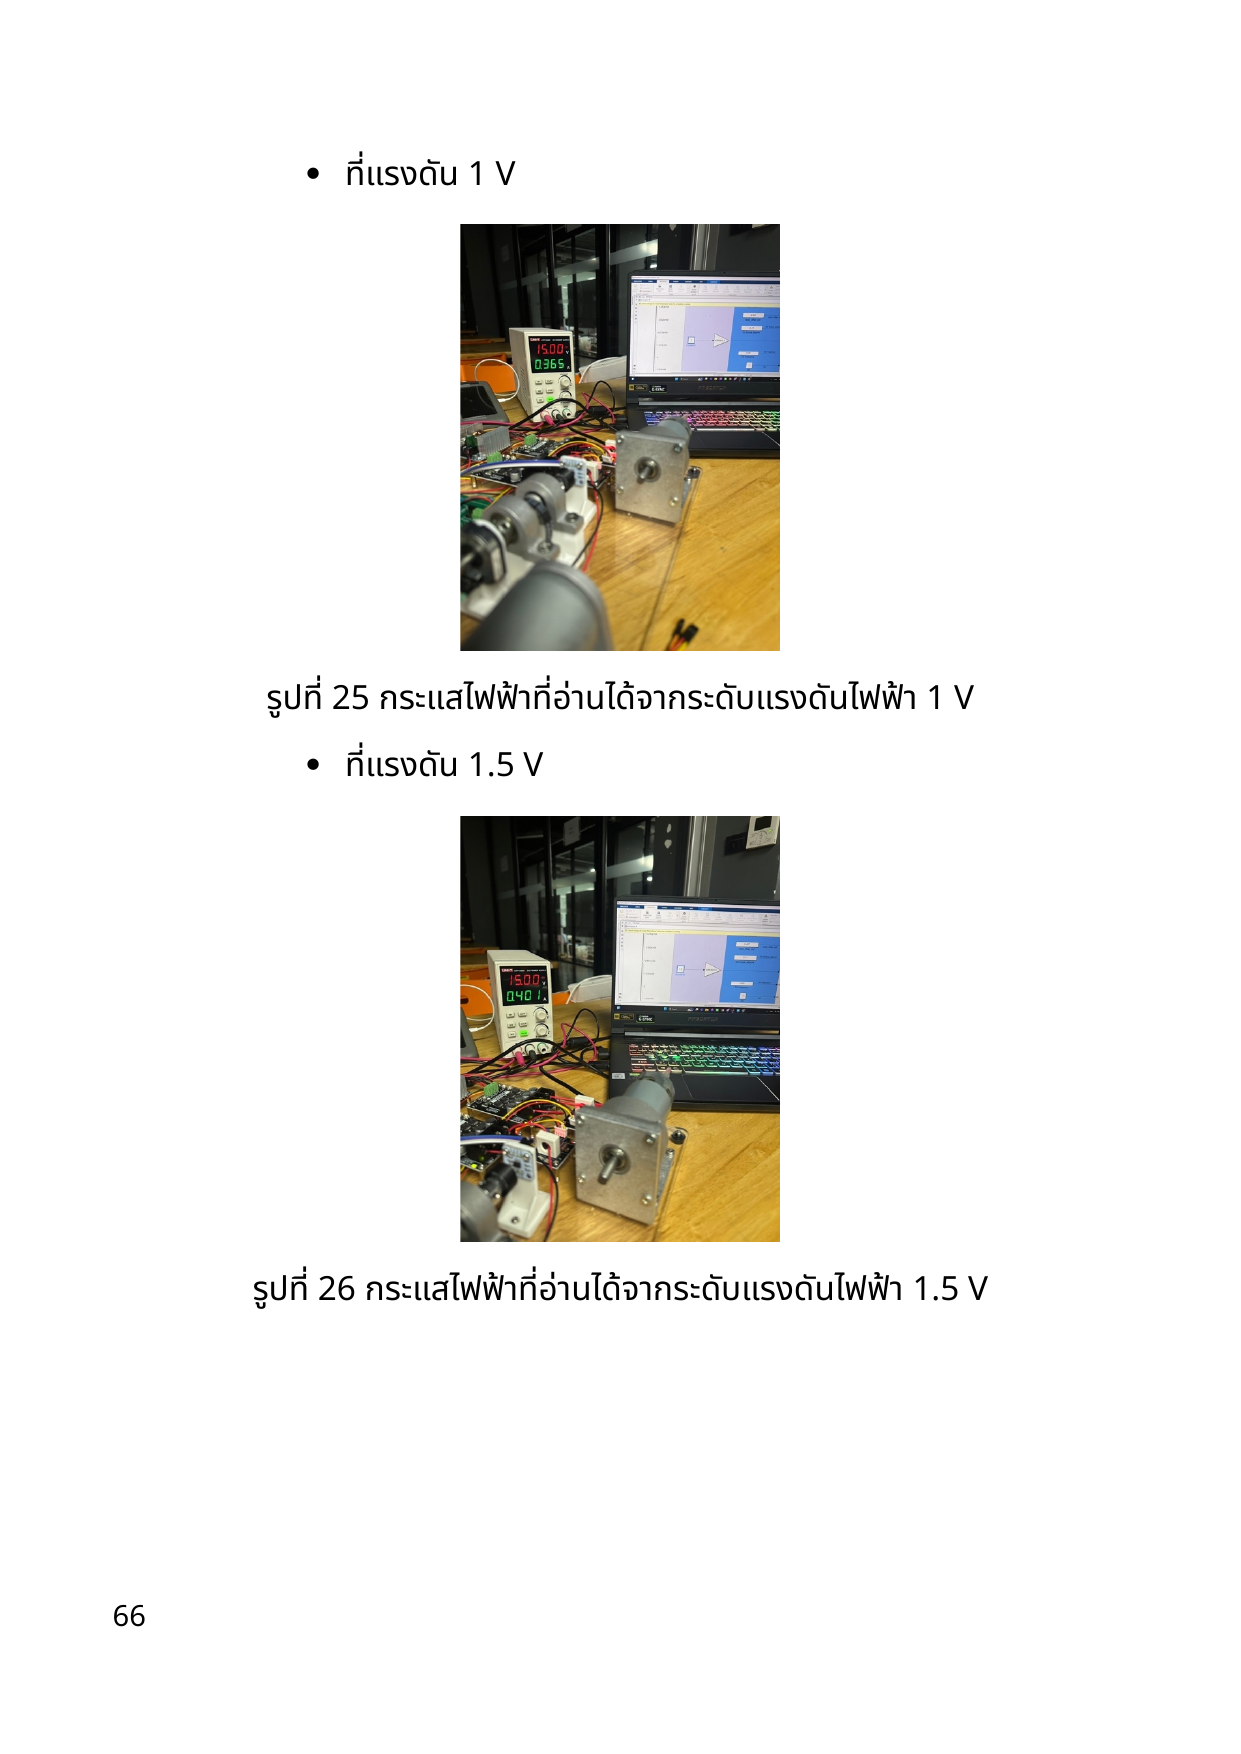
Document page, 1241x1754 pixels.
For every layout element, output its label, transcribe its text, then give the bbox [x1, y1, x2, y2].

list ที่แรงดัน 1 V [307, 150, 1128, 201]
picture [460, 224, 780, 651]
text รูปที่ 26 กระแสไฟฟ้าที่อ่านได้จากระดับแรงดันไฟฟ้า 1.5 V [112, 1265, 1128, 1316]
picture [460, 816, 780, 1242]
list ที่แรงดัน 1.5 V [307, 741, 1128, 792]
text รูปที่ 25 กระแสไฟฟ้าที่อ่านได้จากระดับแรงดันไฟฟ้า 1 V [112, 674, 1128, 724]
